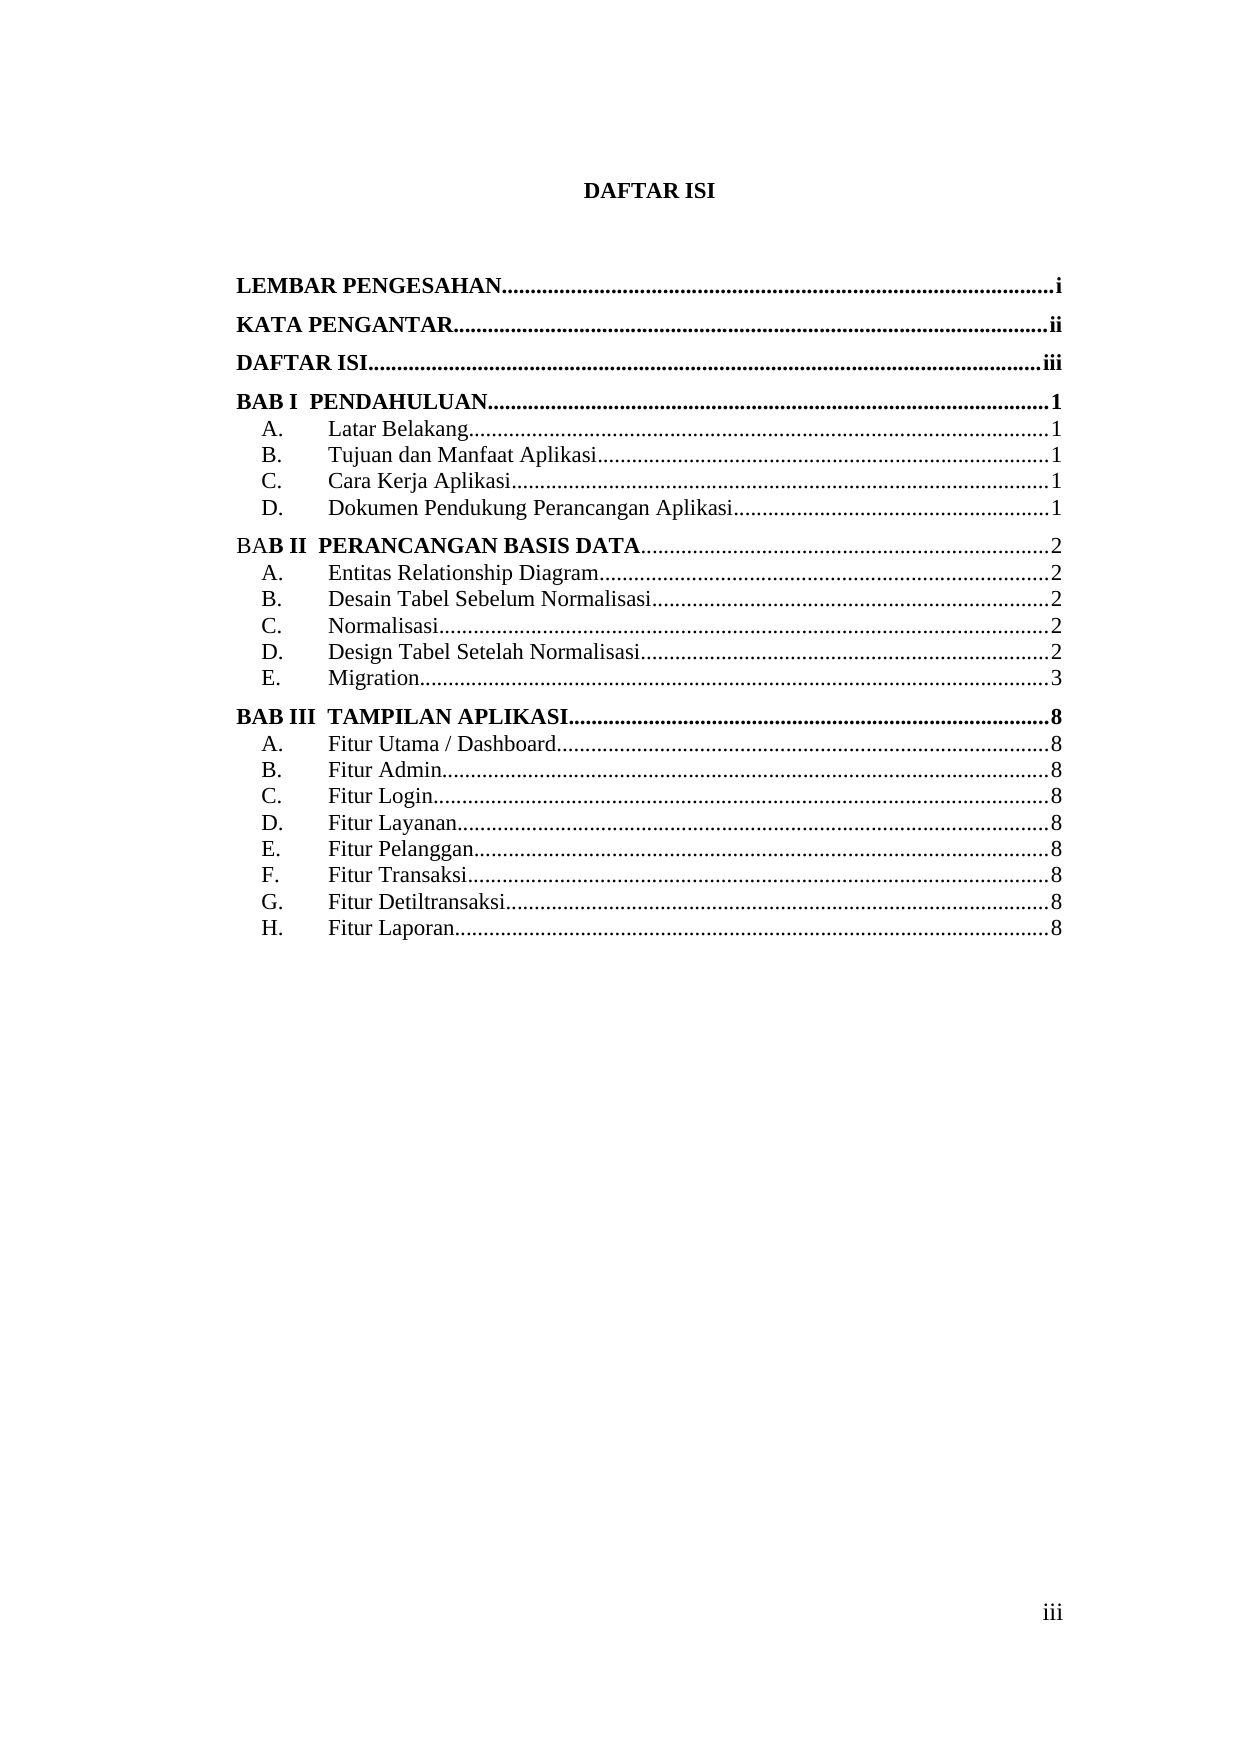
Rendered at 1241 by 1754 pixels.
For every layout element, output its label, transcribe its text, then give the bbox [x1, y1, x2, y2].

subtitle DAFTAR ISI [236, 177, 1063, 203]
